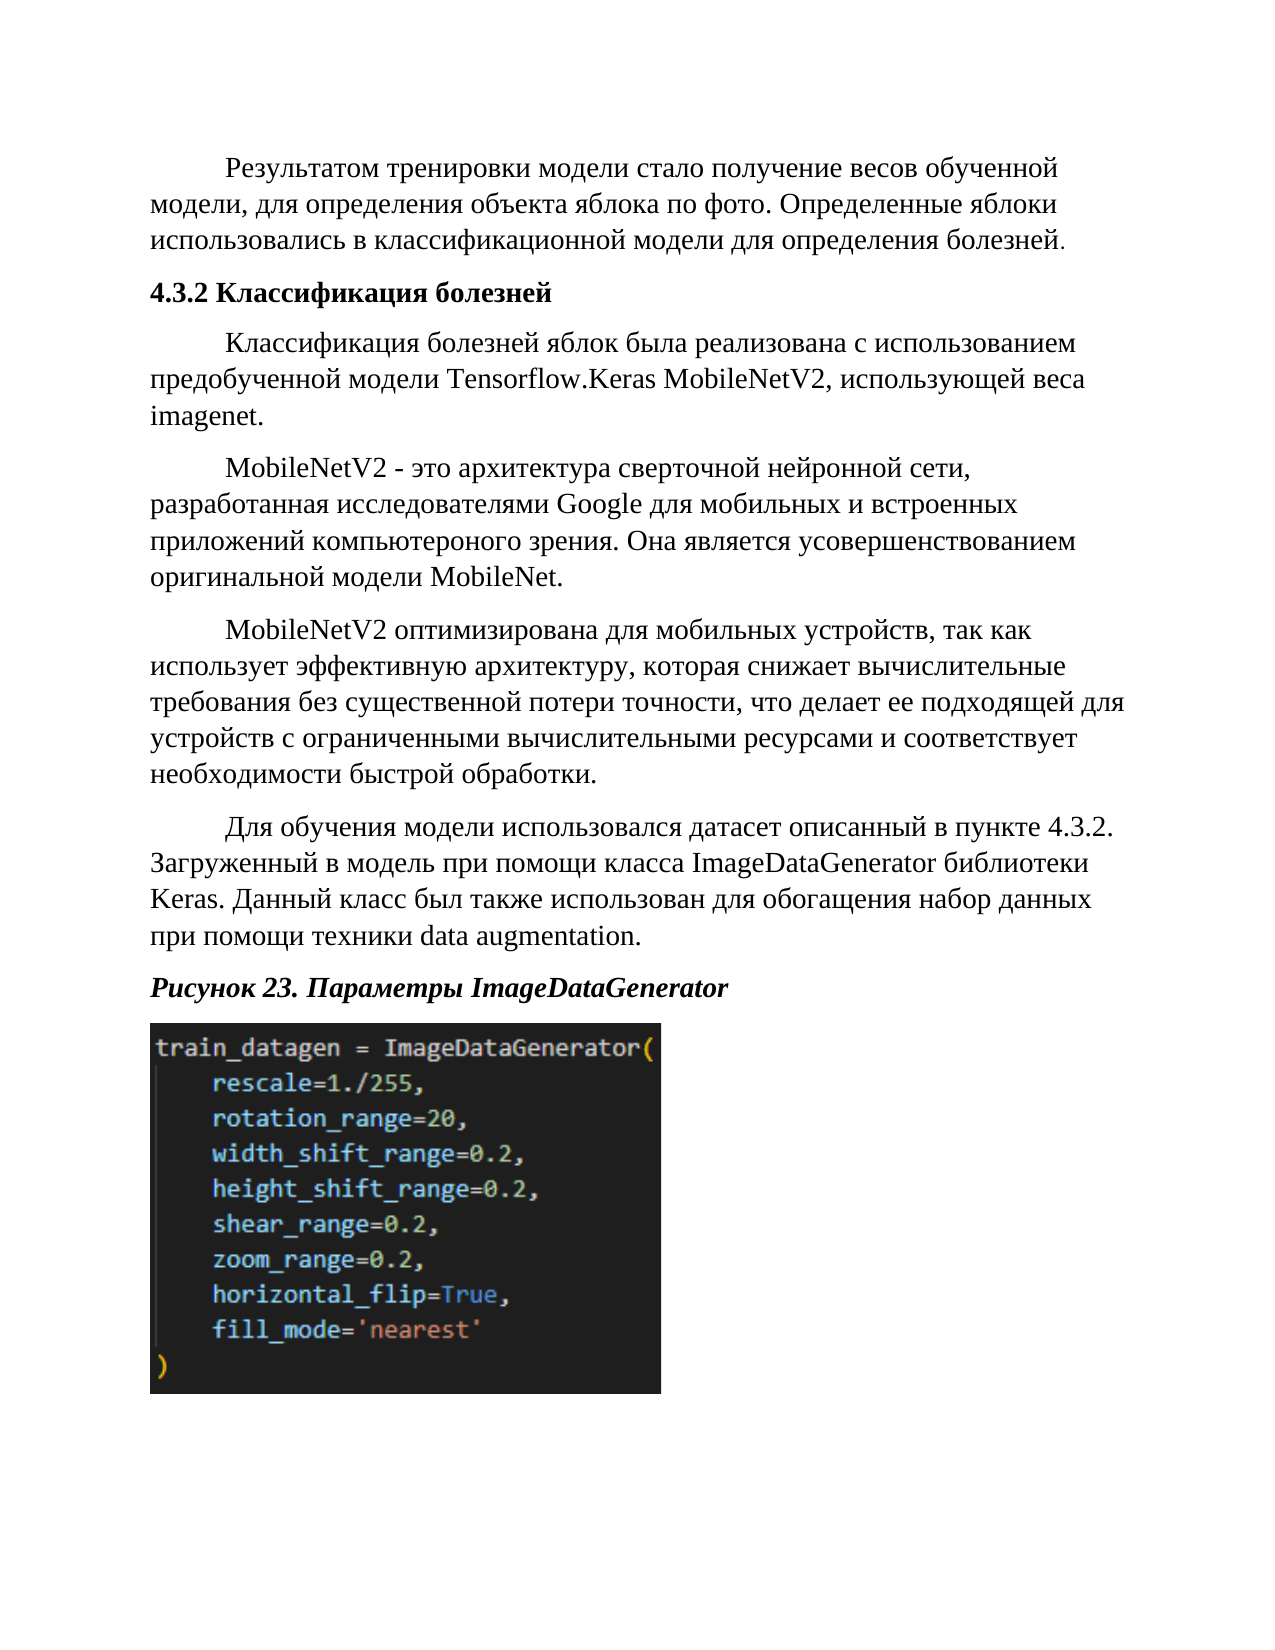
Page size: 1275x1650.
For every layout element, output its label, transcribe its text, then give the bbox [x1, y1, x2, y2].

text MobileNetV2 - это архитектура сверточной нейронной сети, разработанная исследователями Google для мобильных и встроенных приложений компьютероного зрения. Она является усовершенствованием оригинальной модели MobileNet. [150, 451, 1125, 592]
text Результатом тренировки модели стало получение весов обученной модели, для определения объекта яблока по фото. Определенные яблоки использовались в классификационной модели для определения болезней. [150, 150, 1125, 256]
subtitle 4.3.2 Классификация болезней [150, 275, 1125, 309]
picture [150, 1023, 662, 1394]
text Классификация болезней яблок была реализована с использованием предобученной модели Tensorflow.Keras MobileNetV2, использующей веса imagenet. [150, 325, 1125, 431]
text MobileNetV2 оптимизирована для мобильных устройств, так как использует эффективную архитектуру, которая снижает вычислительные требования без существенной потери точности, что делает ее подходящей для устройств с ограниченными вычислительными ресурсами и соответствует необходимости быстрой обработки. [150, 612, 1125, 790]
text Рисунок 23. Параметры ImageDataGenerator [150, 970, 1125, 1004]
text Для обучения модели использовался датасет описанный в пункте 4.3.2. Загруженный в модель при помощи класса ImageDataGenerator библиотеки Keras. Данный класс был также использован для обогащения набор данных при помощи техники data augmentation. [150, 809, 1125, 951]
